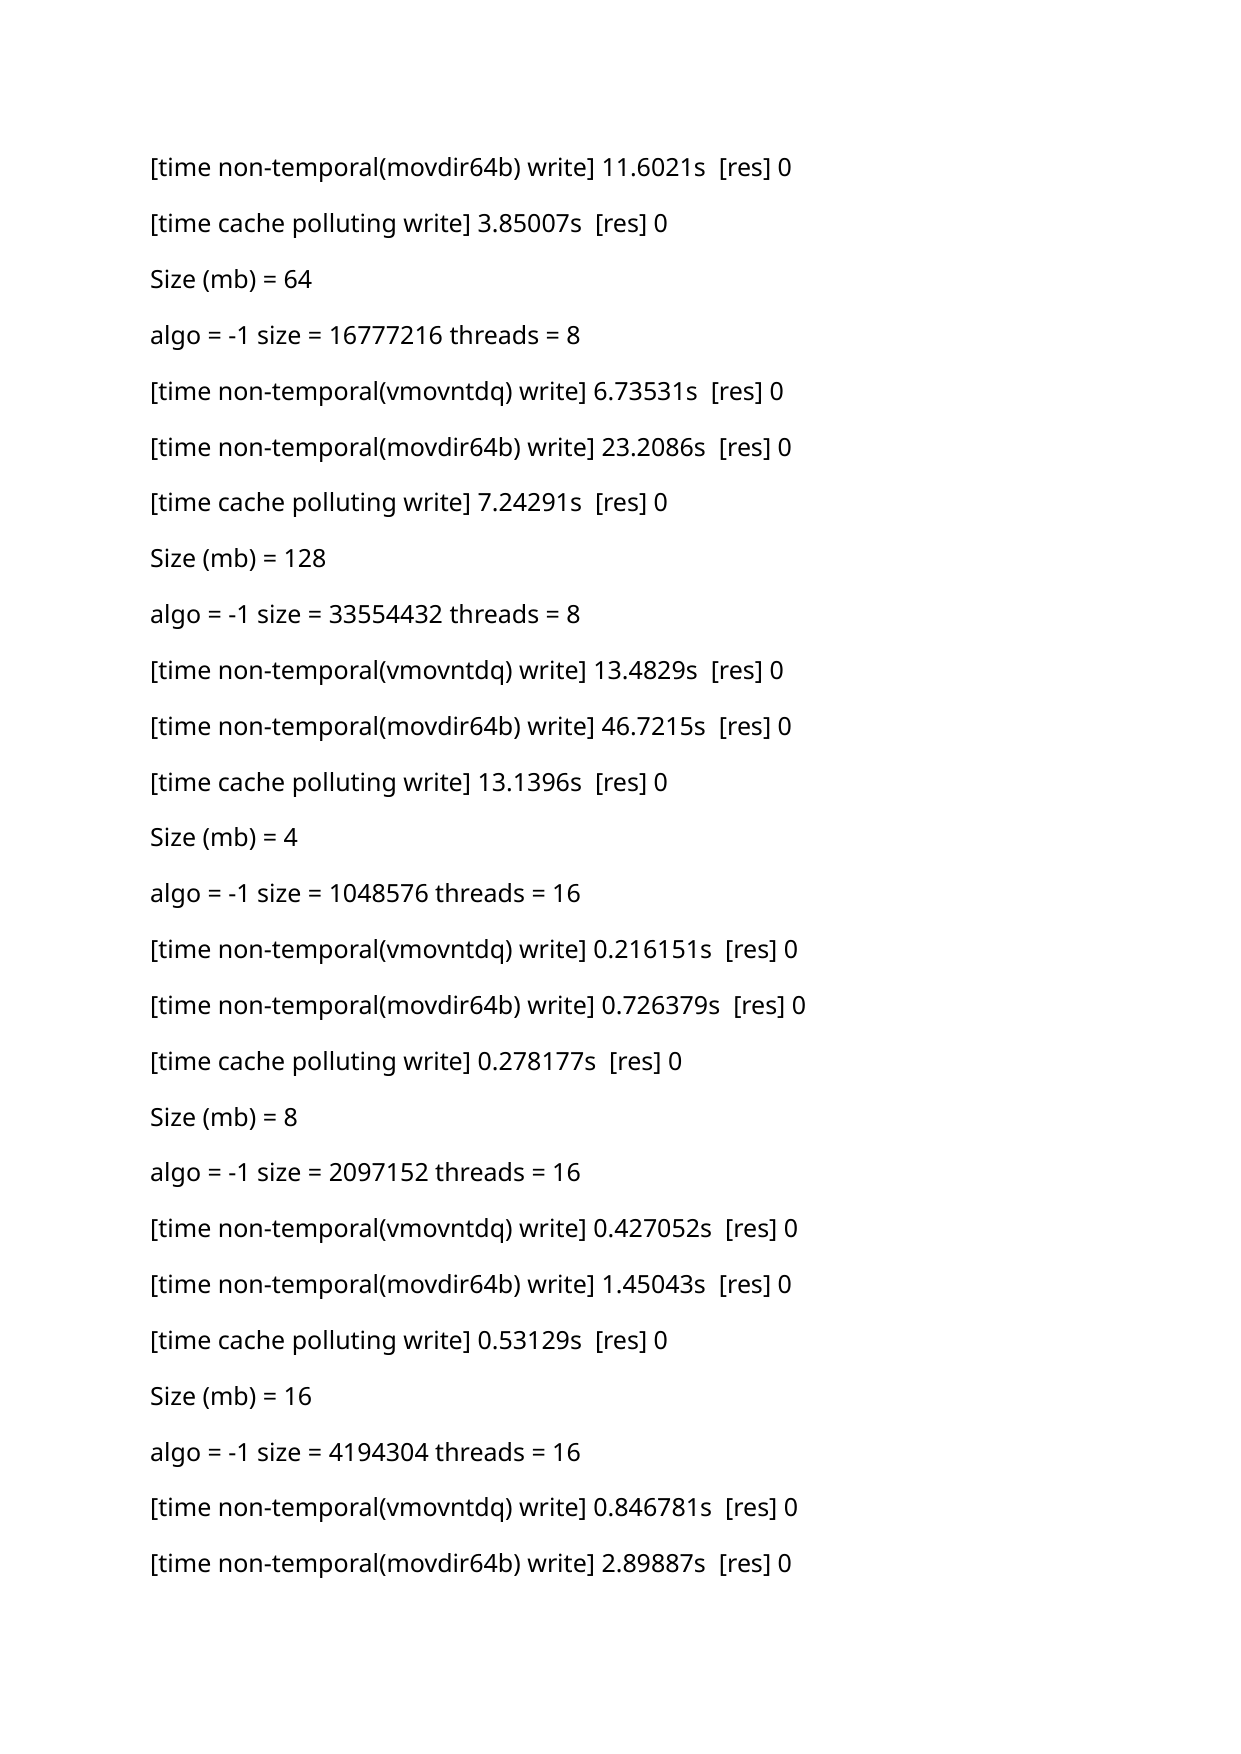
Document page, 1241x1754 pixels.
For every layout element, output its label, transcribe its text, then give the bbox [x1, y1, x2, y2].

text [time non-temporal(movdir64b) write] 23.2086s [res] 0 [150, 429, 1090, 463]
text [time cache polluting write] 0.53129s [res] 0 [150, 1322, 1090, 1357]
text Size (mb) = 128 [150, 541, 1090, 575]
text [time non-temporal(movdir64b) write] 11.6021s [res] 0 [150, 150, 1090, 184]
text Size (mb) = 64 [150, 262, 1090, 296]
text [time non-temporal(vmovntdq) write] 0.427052s [res] 0 [150, 1211, 1090, 1245]
text [time non-temporal(movdir64b) write] 1.45043s [res] 0 [150, 1267, 1090, 1301]
text algo = -1 size = 2097152 threads = 16 [150, 1155, 1090, 1189]
text [time cache polluting write] 0.278177s [res] 0 [150, 1043, 1090, 1077]
text algo = -1 size = 1048576 threads = 16 [150, 876, 1090, 910]
text [time non-temporal(vmovntdq) write] 6.73531s [res] 0 [150, 373, 1090, 407]
text [time non-temporal(movdir64b) write] 2.89887s [res] 0 [150, 1546, 1090, 1580]
text [time cache polluting write] 13.1396s [res] 0 [150, 764, 1090, 798]
text [time non-temporal(vmovntdq) write] 0.846781s [res] 0 [150, 1490, 1090, 1524]
text [time cache polluting write] 7.24291s [res] 0 [150, 485, 1090, 519]
text Size (mb) = 16 [150, 1378, 1090, 1412]
text Size (mb) = 4 [150, 820, 1090, 854]
text algo = -1 size = 33554432 threads = 8 [150, 597, 1090, 631]
text Size (mb) = 8 [150, 1099, 1090, 1133]
text [time non-temporal(movdir64b) write] 0.726379s [res] 0 [150, 987, 1090, 1022]
text [time non-temporal(movdir64b) write] 46.7215s [res] 0 [150, 708, 1090, 742]
text [time non-temporal(vmovntdq) write] 0.216151s [res] 0 [150, 932, 1090, 966]
text [time cache polluting write] 3.85007s [res] 0 [150, 206, 1090, 240]
text algo = -1 size = 16777216 threads = 8 [150, 317, 1090, 352]
text [time non-temporal(vmovntdq) write] 13.4829s [res] 0 [150, 652, 1090, 687]
text algo = -1 size = 4194304 threads = 16 [150, 1434, 1090, 1468]
